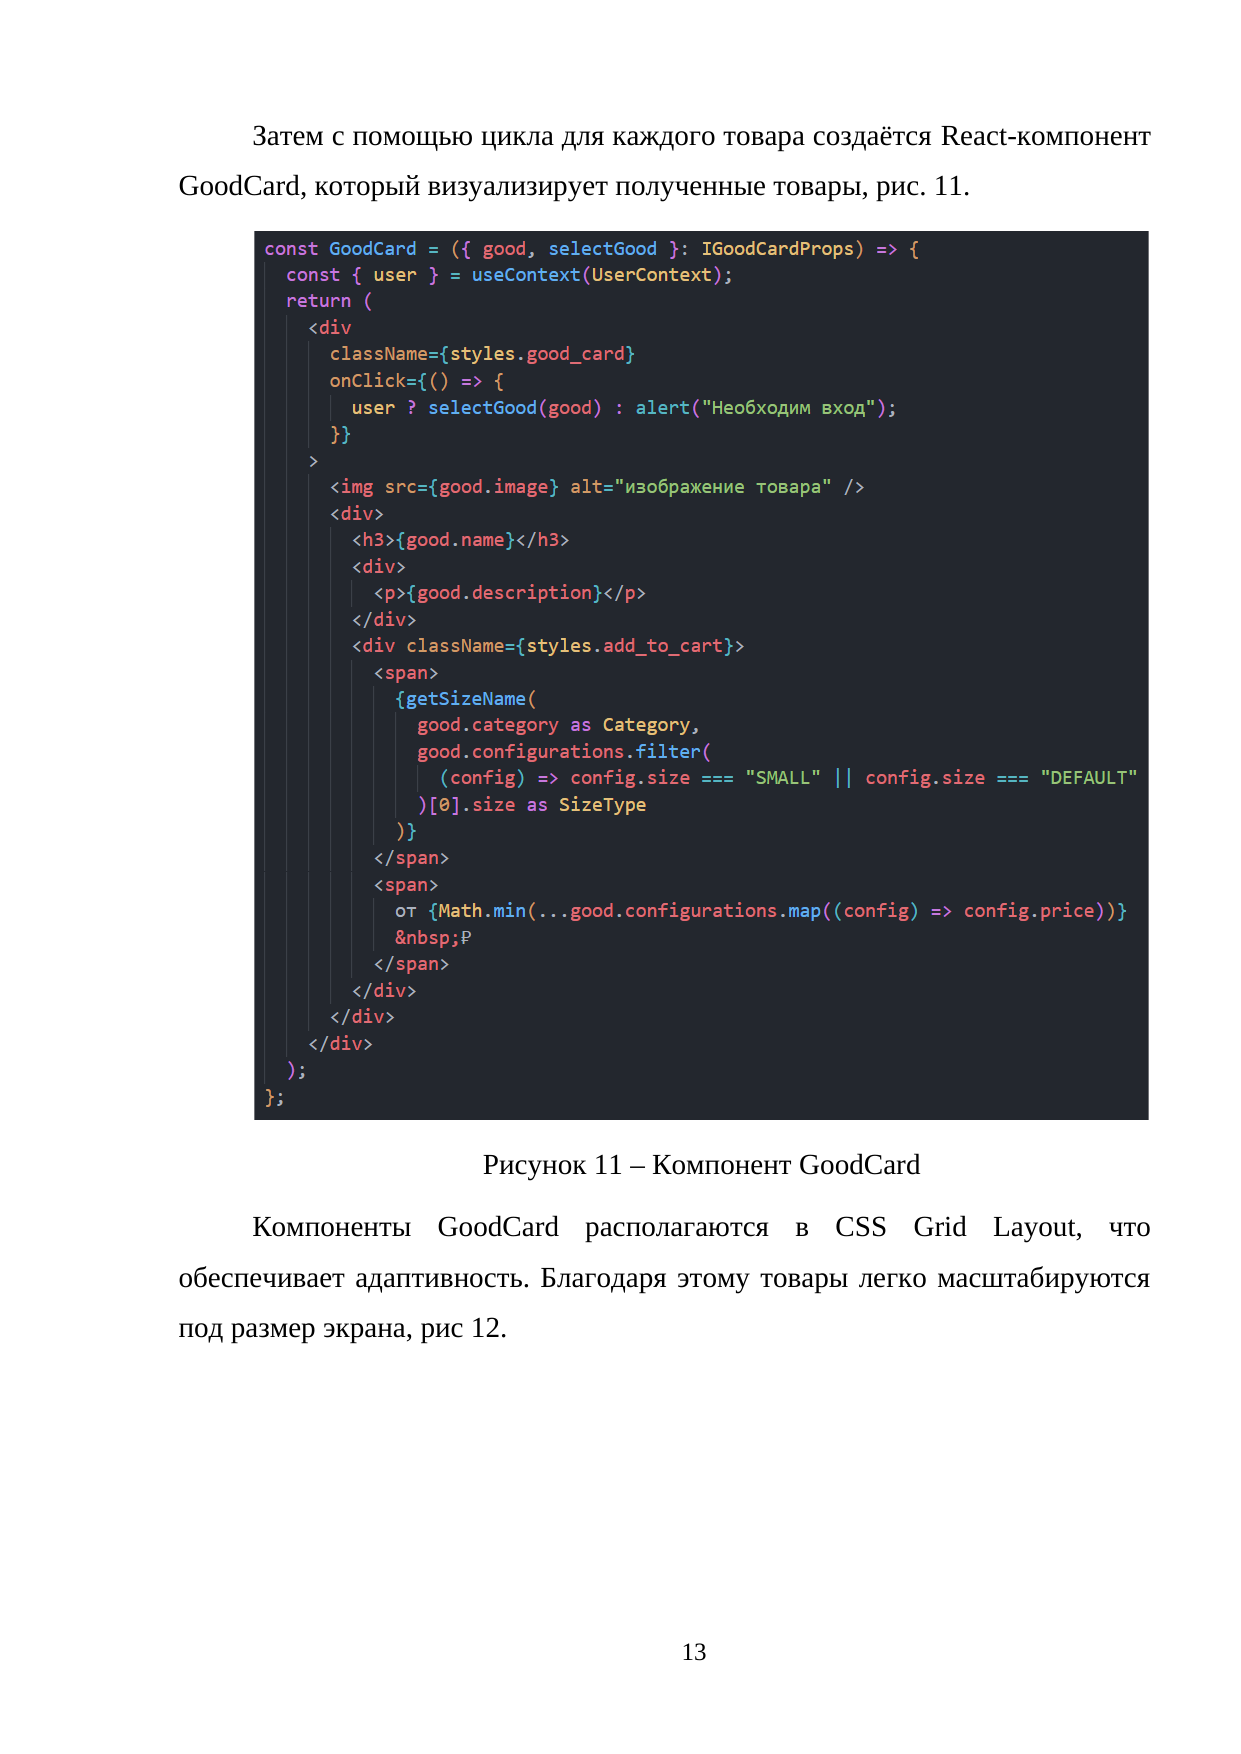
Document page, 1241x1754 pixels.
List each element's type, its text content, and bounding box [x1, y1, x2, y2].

text Компоненты GoodCard располагаются в CSS Grid Layout, что обеспечивает адаптивность. Благодаря этому товары легко масштабируются под размер экрана, рис 12. [178, 1209, 1151, 1344]
picture [254, 231, 1149, 1120]
text Рисунок 11 – Компонент GoodCard [178, 1147, 1151, 1180]
text Затем с помощью цикла для каждого товара создаётся React-компонент GoodCard, который визуализирует полученные товары, рис. 11. [178, 118, 1151, 202]
